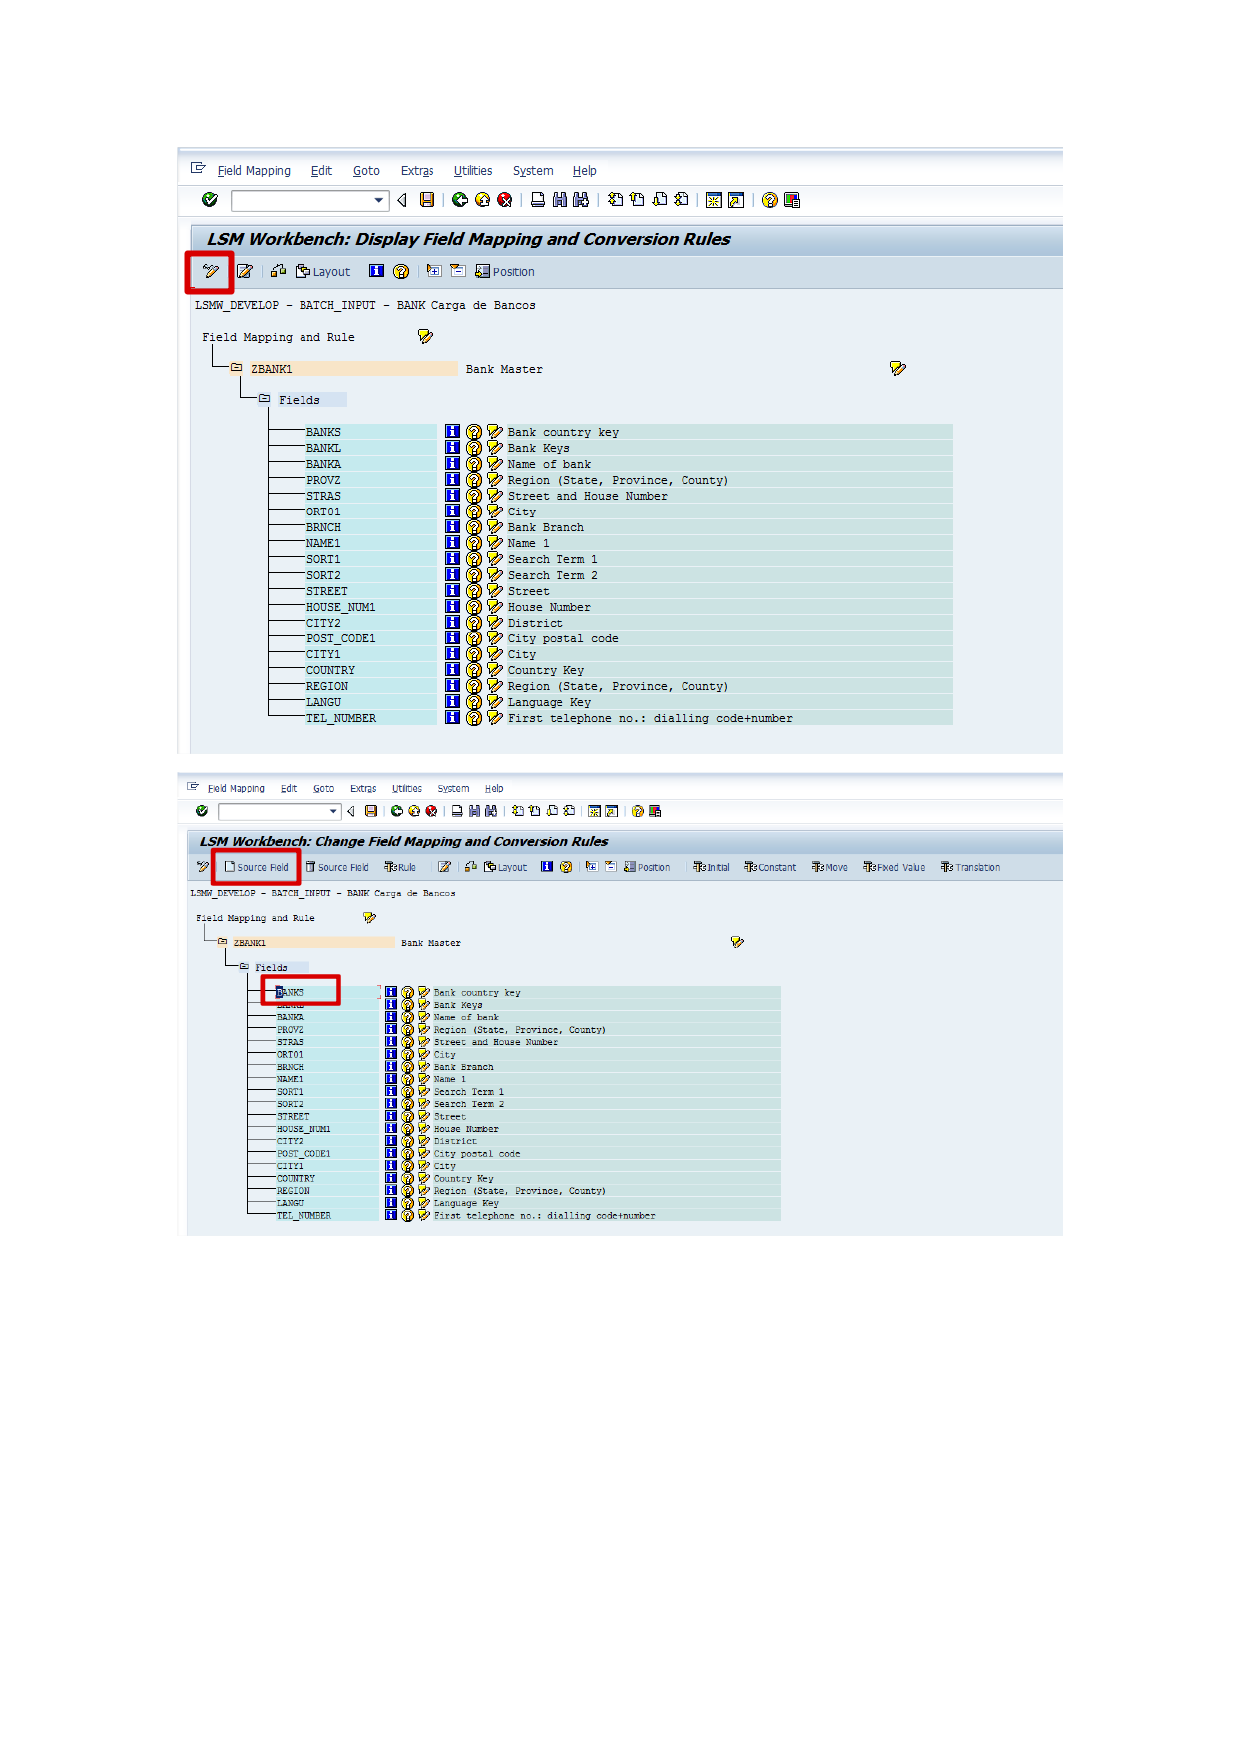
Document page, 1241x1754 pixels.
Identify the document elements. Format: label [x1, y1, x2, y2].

picture [177, 772, 1063, 1236]
picture [177, 147, 1063, 754]
